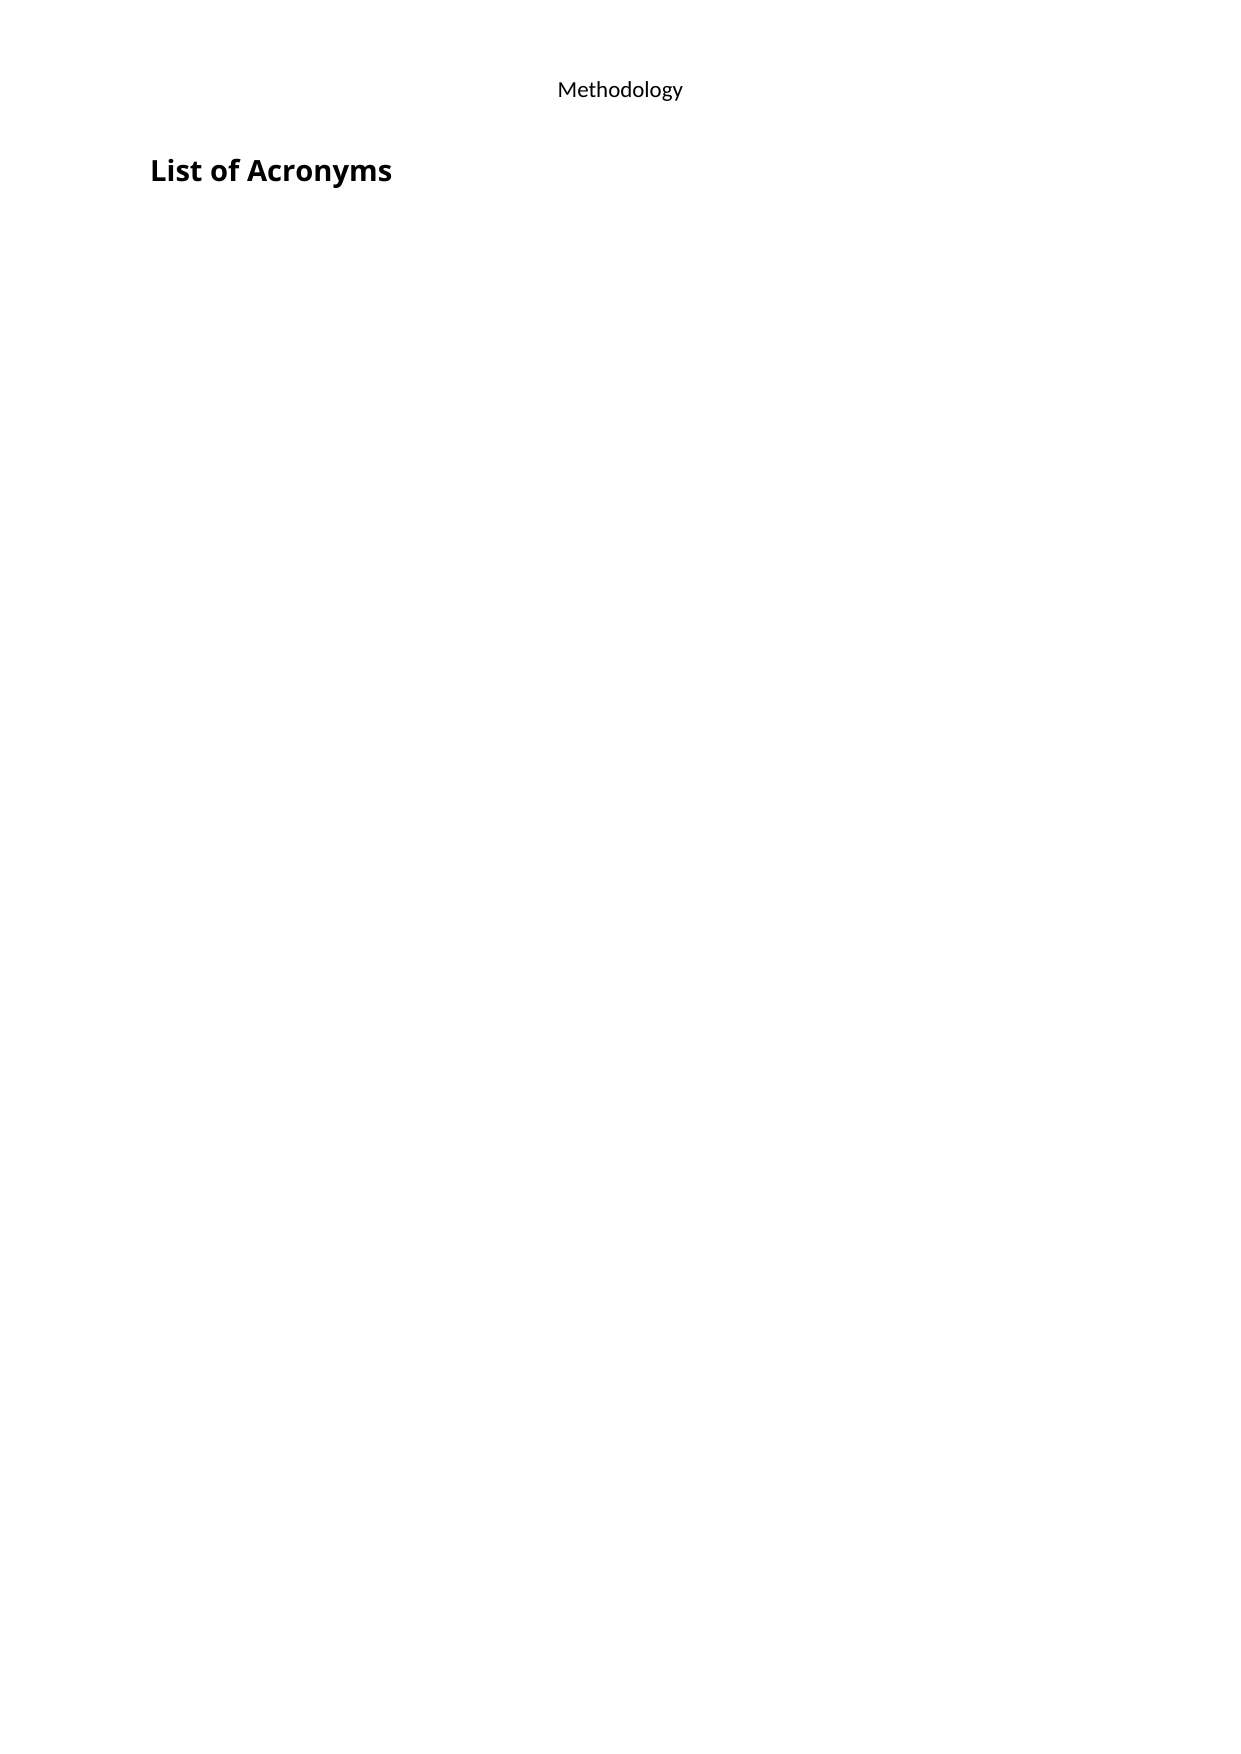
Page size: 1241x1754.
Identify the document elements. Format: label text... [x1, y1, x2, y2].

text List of Acronyms [150, 150, 1090, 190]
